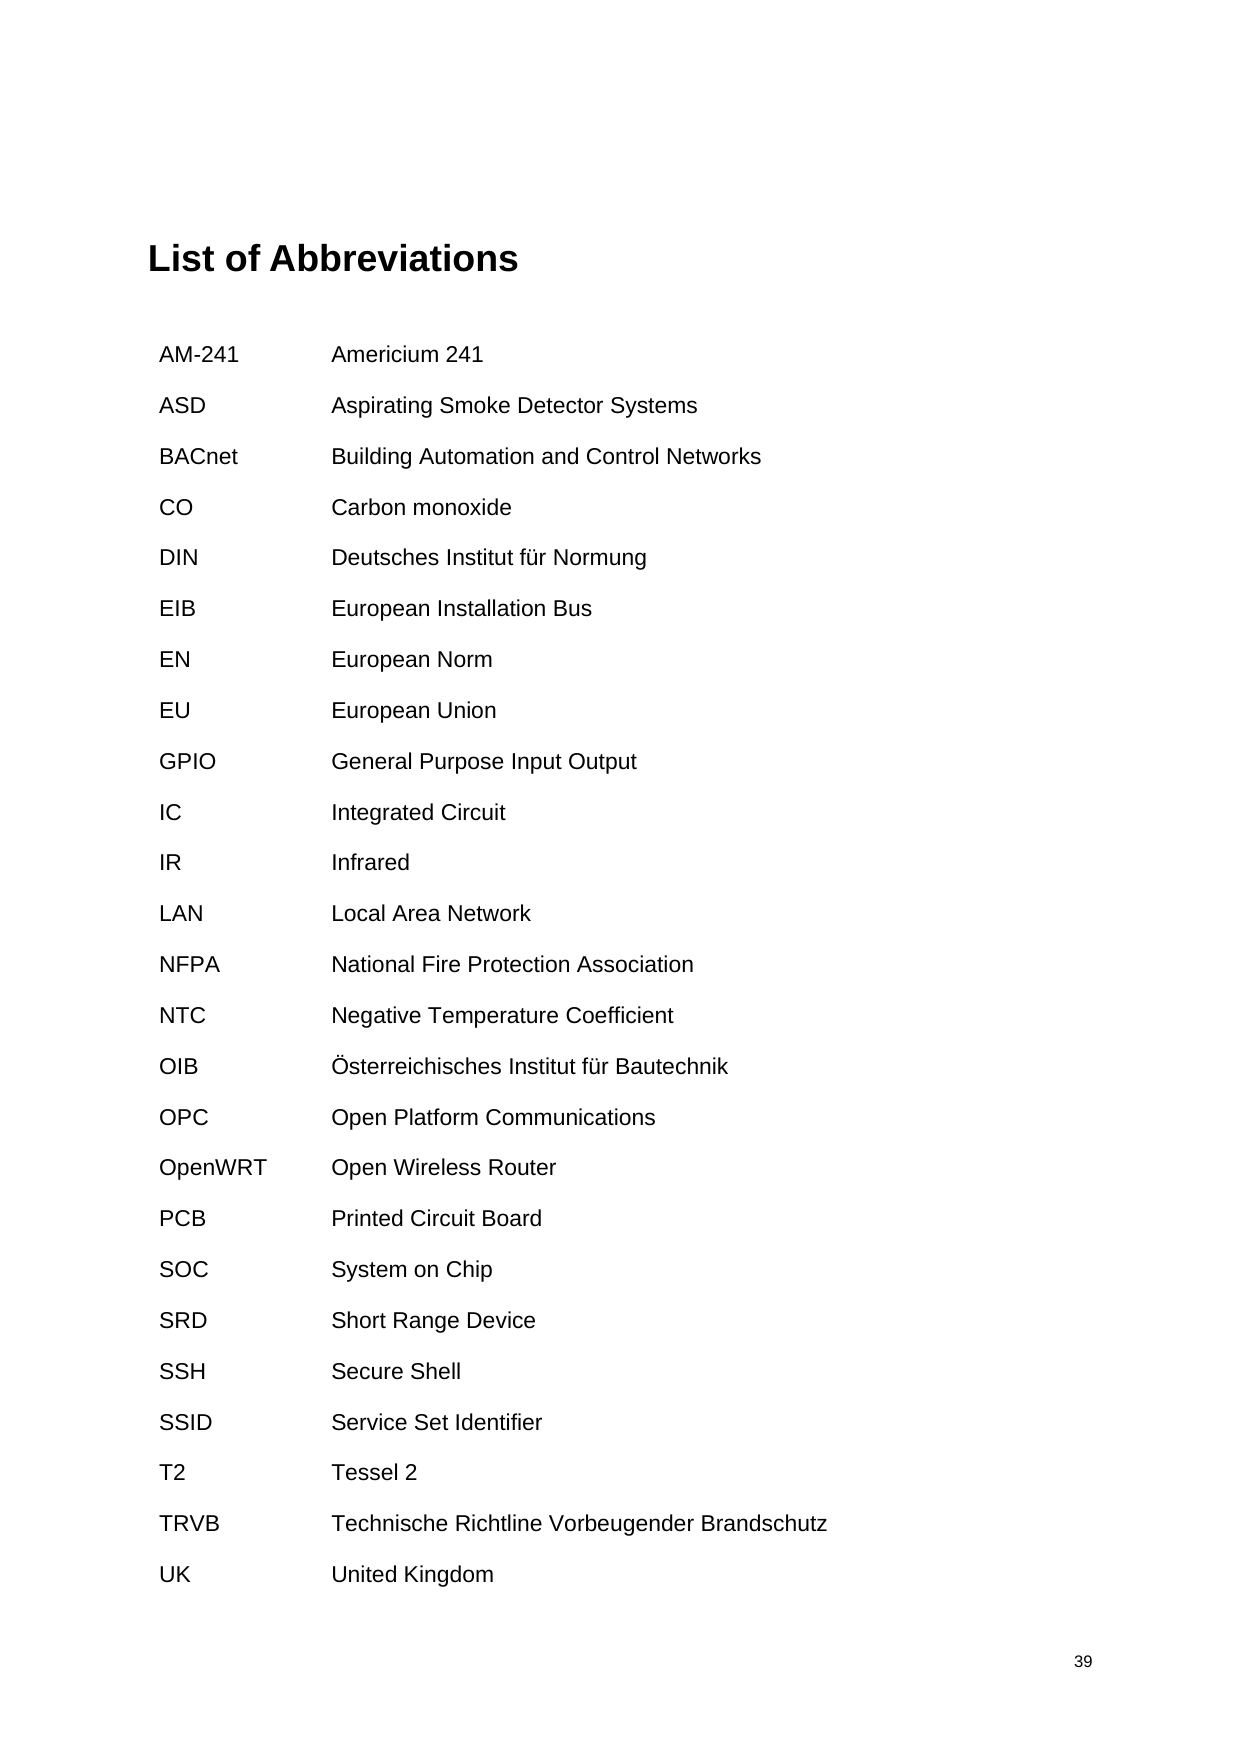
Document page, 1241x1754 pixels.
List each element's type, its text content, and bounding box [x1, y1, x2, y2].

table_cell IR [148, 841, 320, 892]
subtitle List of Abbreviations [148, 236, 1092, 279]
table_cell T2 [148, 1451, 320, 1502]
table_cell Aspirating Smoke Detector Systems [320, 384, 1092, 434]
table_cell SOC [148, 1248, 320, 1298]
table_cell TRVB [148, 1502, 320, 1553]
table_cell SSH [148, 1349, 320, 1400]
table_cell NFPA [148, 943, 320, 993]
table_cell GPIO [148, 739, 320, 790]
table_cell European Union [320, 689, 1092, 739]
table_cell Local Area Network [320, 892, 1092, 943]
table_cell UK [148, 1553, 320, 1603]
table_cell National Fire Protection Association [320, 943, 1092, 993]
table_header AM-241 [148, 333, 320, 383]
table_cell CO [148, 485, 320, 536]
table_cell SSID [148, 1400, 320, 1451]
table_cell DIN [148, 536, 320, 587]
table_cell Technische Richtline Vorbeugender Brandschutz [320, 1502, 1092, 1553]
table_cell System on Chip [320, 1248, 1092, 1298]
table_cell General Purpose Input Output [320, 739, 1092, 790]
table_cell Service Set Identifier [320, 1400, 1092, 1451]
table_header Americium 241 [320, 333, 1092, 383]
table_cell BACnet [148, 434, 320, 485]
table_cell PCB [148, 1197, 320, 1248]
table_cell Deutsches Institut für Normung [320, 536, 1092, 587]
table_cell OPC [148, 1095, 320, 1146]
table_cell EIB [148, 587, 320, 638]
table_cell Integrated Circuit [320, 790, 1092, 841]
table_cell European Norm [320, 638, 1092, 688]
table_cell Österreichisches Institut für Bautechnik [320, 1044, 1092, 1095]
table_cell European Installation Bus [320, 587, 1092, 638]
table_cell LAN [148, 892, 320, 943]
table_cell OIB [148, 1044, 320, 1095]
table_cell Carbon monoxide [320, 485, 1092, 536]
table_cell United Kingdom [320, 1553, 1092, 1603]
table_cell Printed Circuit Board [320, 1197, 1092, 1248]
table_cell OpenWRT [148, 1146, 320, 1197]
table_cell Open Wireless Router [320, 1146, 1092, 1197]
table_cell Negative Temperature Coefficient [320, 994, 1092, 1044]
table_cell Open Platform Communications [320, 1095, 1092, 1146]
table_cell Building Automation and Control Networks [320, 434, 1092, 485]
table_cell Secure Shell [320, 1349, 1092, 1400]
table_cell NTC [148, 994, 320, 1044]
table_cell ASD [148, 384, 320, 434]
table_cell SRD [148, 1299, 320, 1349]
table_cell Tessel 2 [320, 1451, 1092, 1502]
table_cell EU [148, 689, 320, 739]
table_cell Infrared [320, 841, 1092, 892]
table_cell EN [148, 638, 320, 688]
table_cell Short Range Device [320, 1299, 1092, 1349]
table_cell IC [148, 790, 320, 841]
